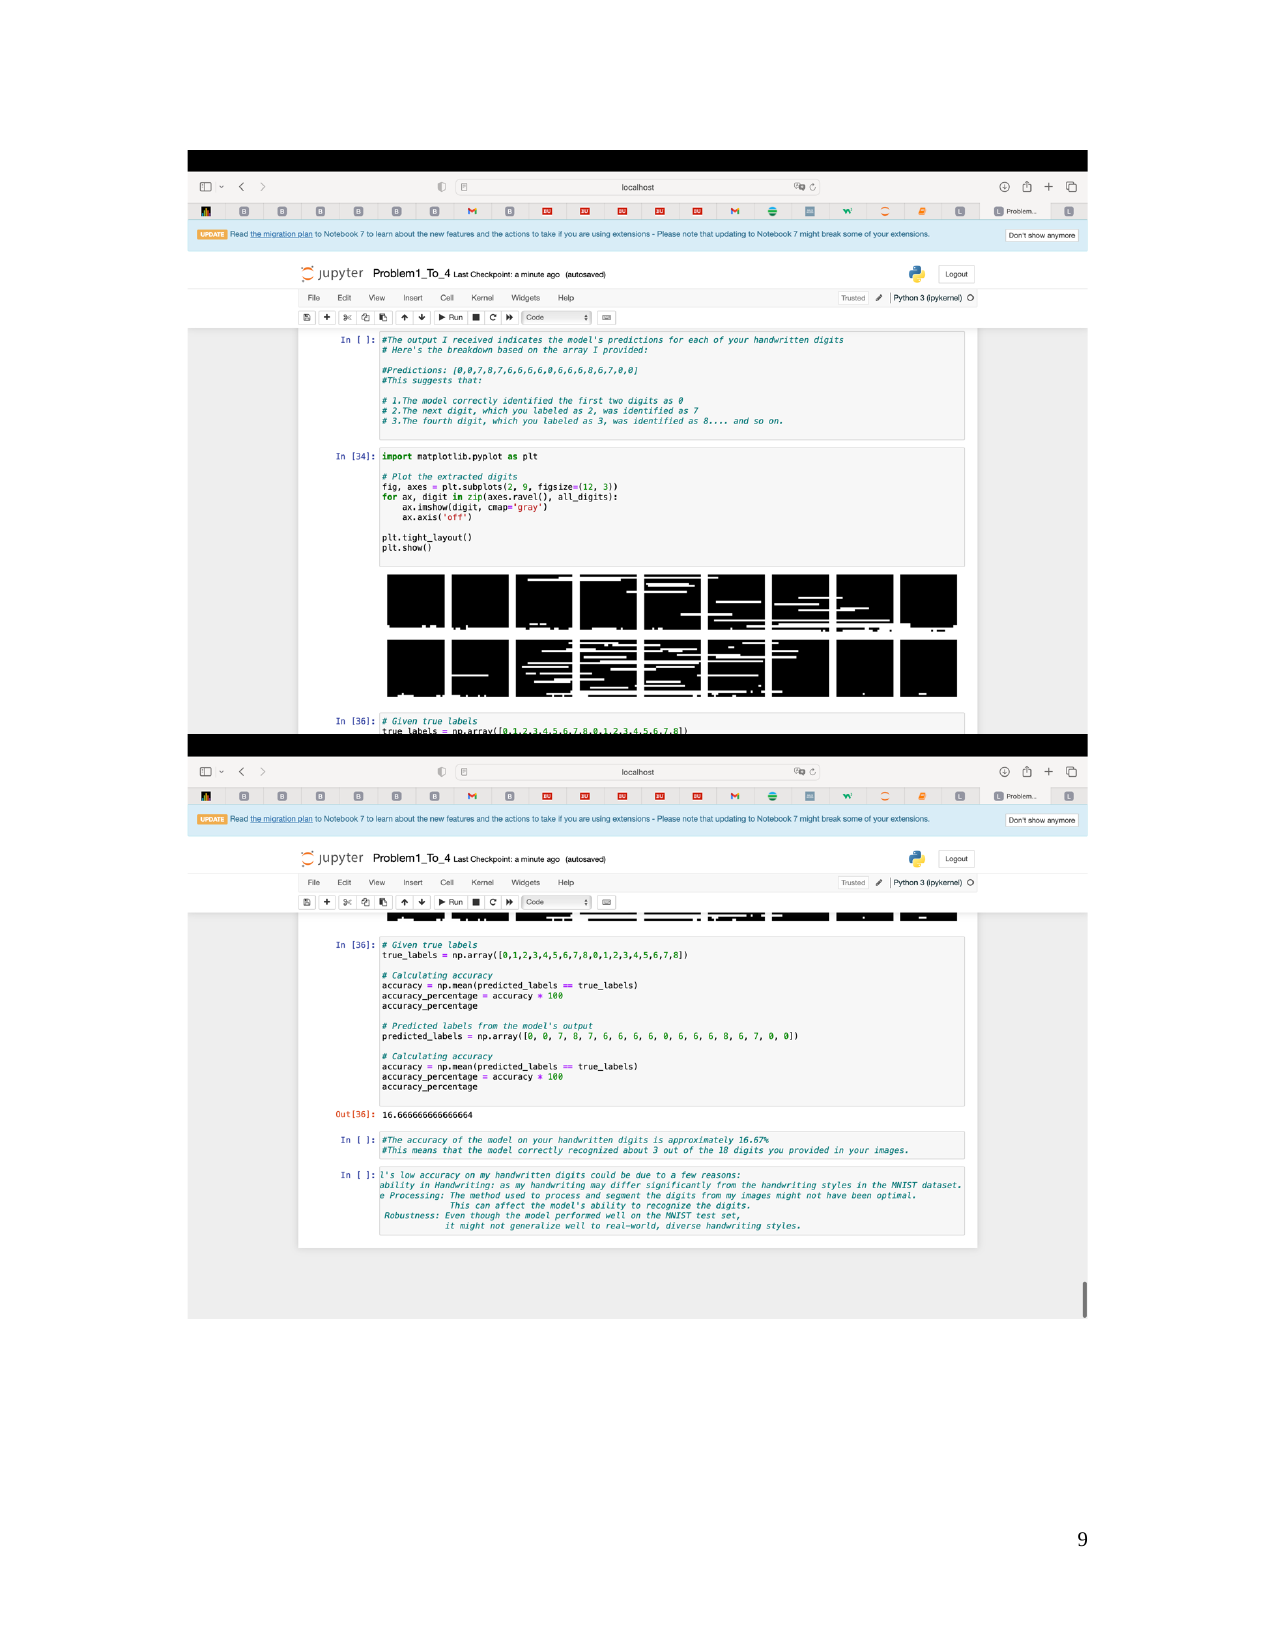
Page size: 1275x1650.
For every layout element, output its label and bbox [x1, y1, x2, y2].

picture [187, 150, 1088, 1319]
